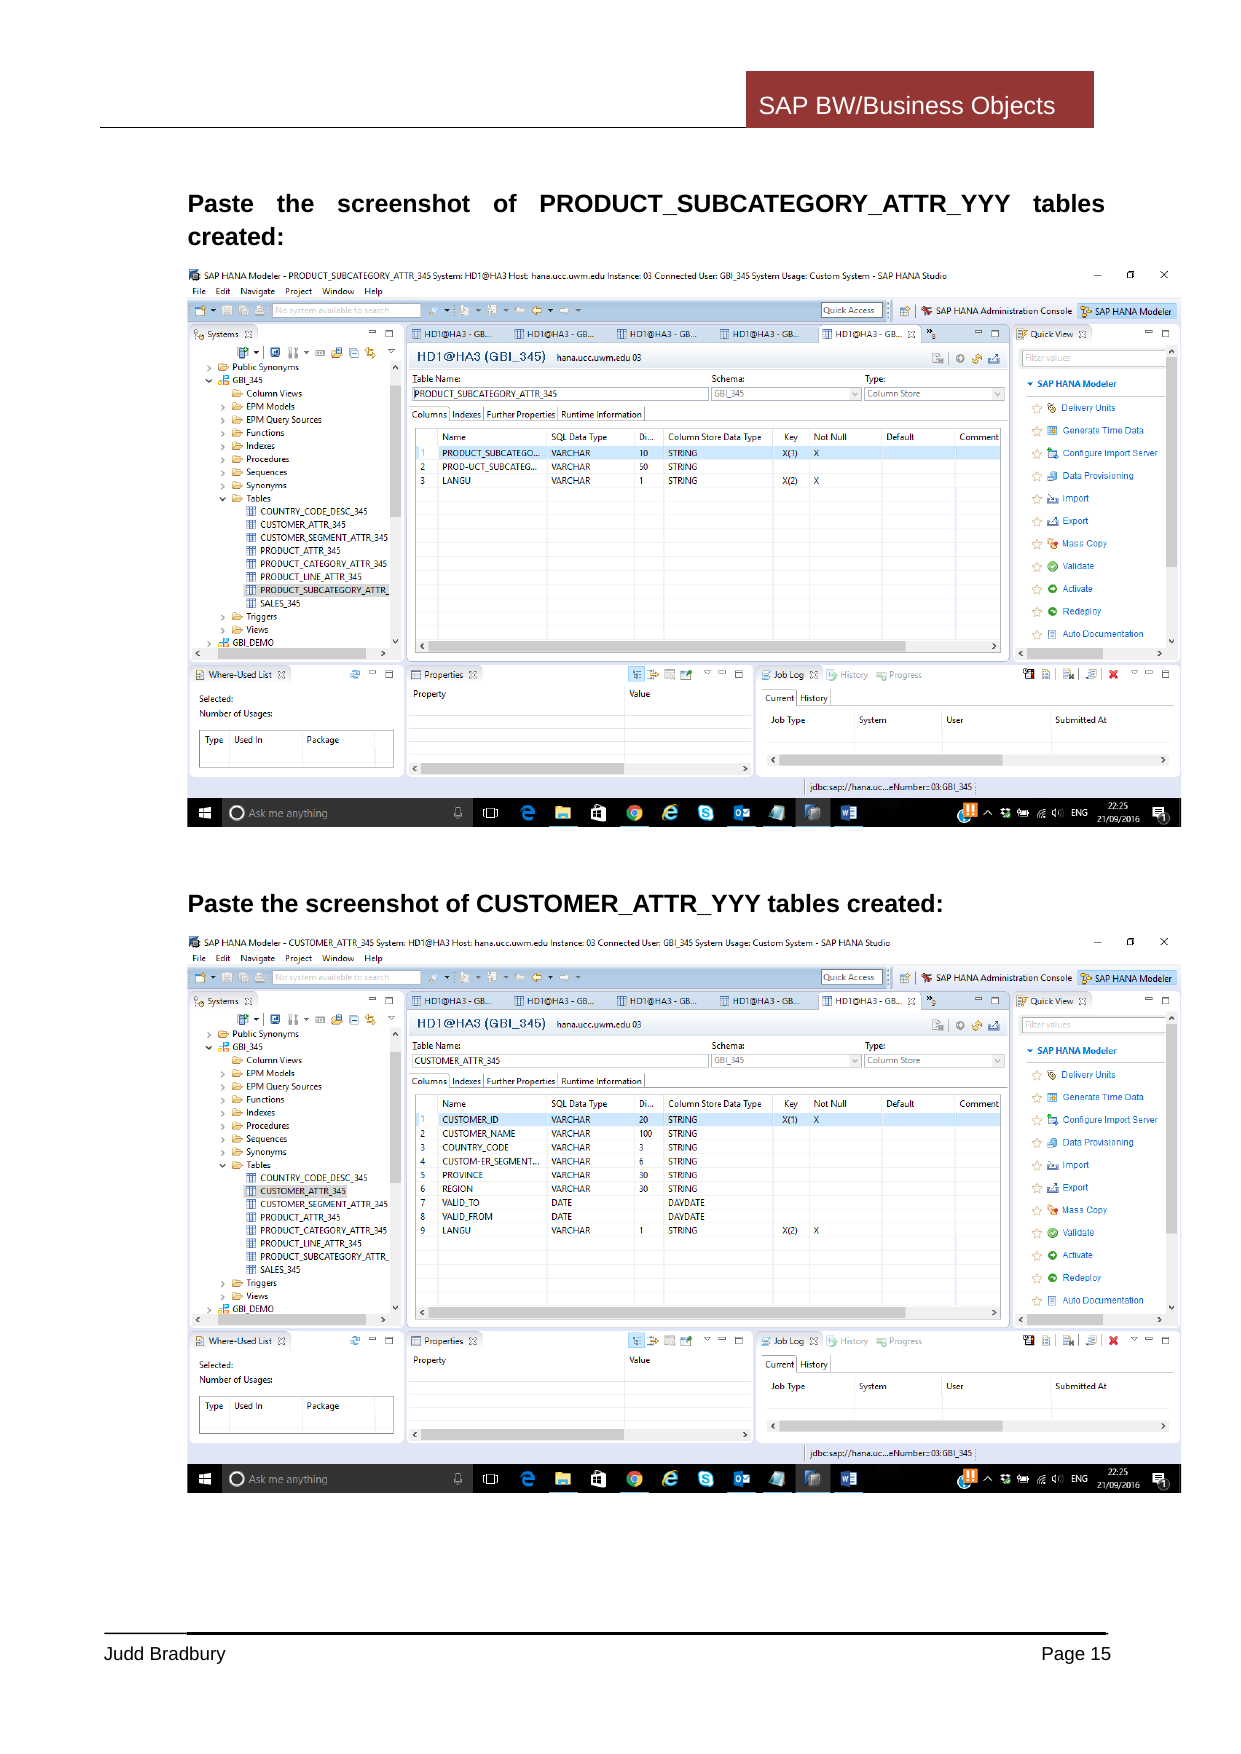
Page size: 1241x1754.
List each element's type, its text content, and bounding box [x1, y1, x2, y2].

text Paste the screenshot of CUSTOMER_ATTR_YYY tables created: [187, 889, 1106, 917]
picture [187, 934, 1182, 1493]
text Paste the screenshot of PRODUCT_SUBCATEGORY_ATTR_YYY tables created: [187, 189, 1106, 251]
picture [187, 267, 1182, 827]
